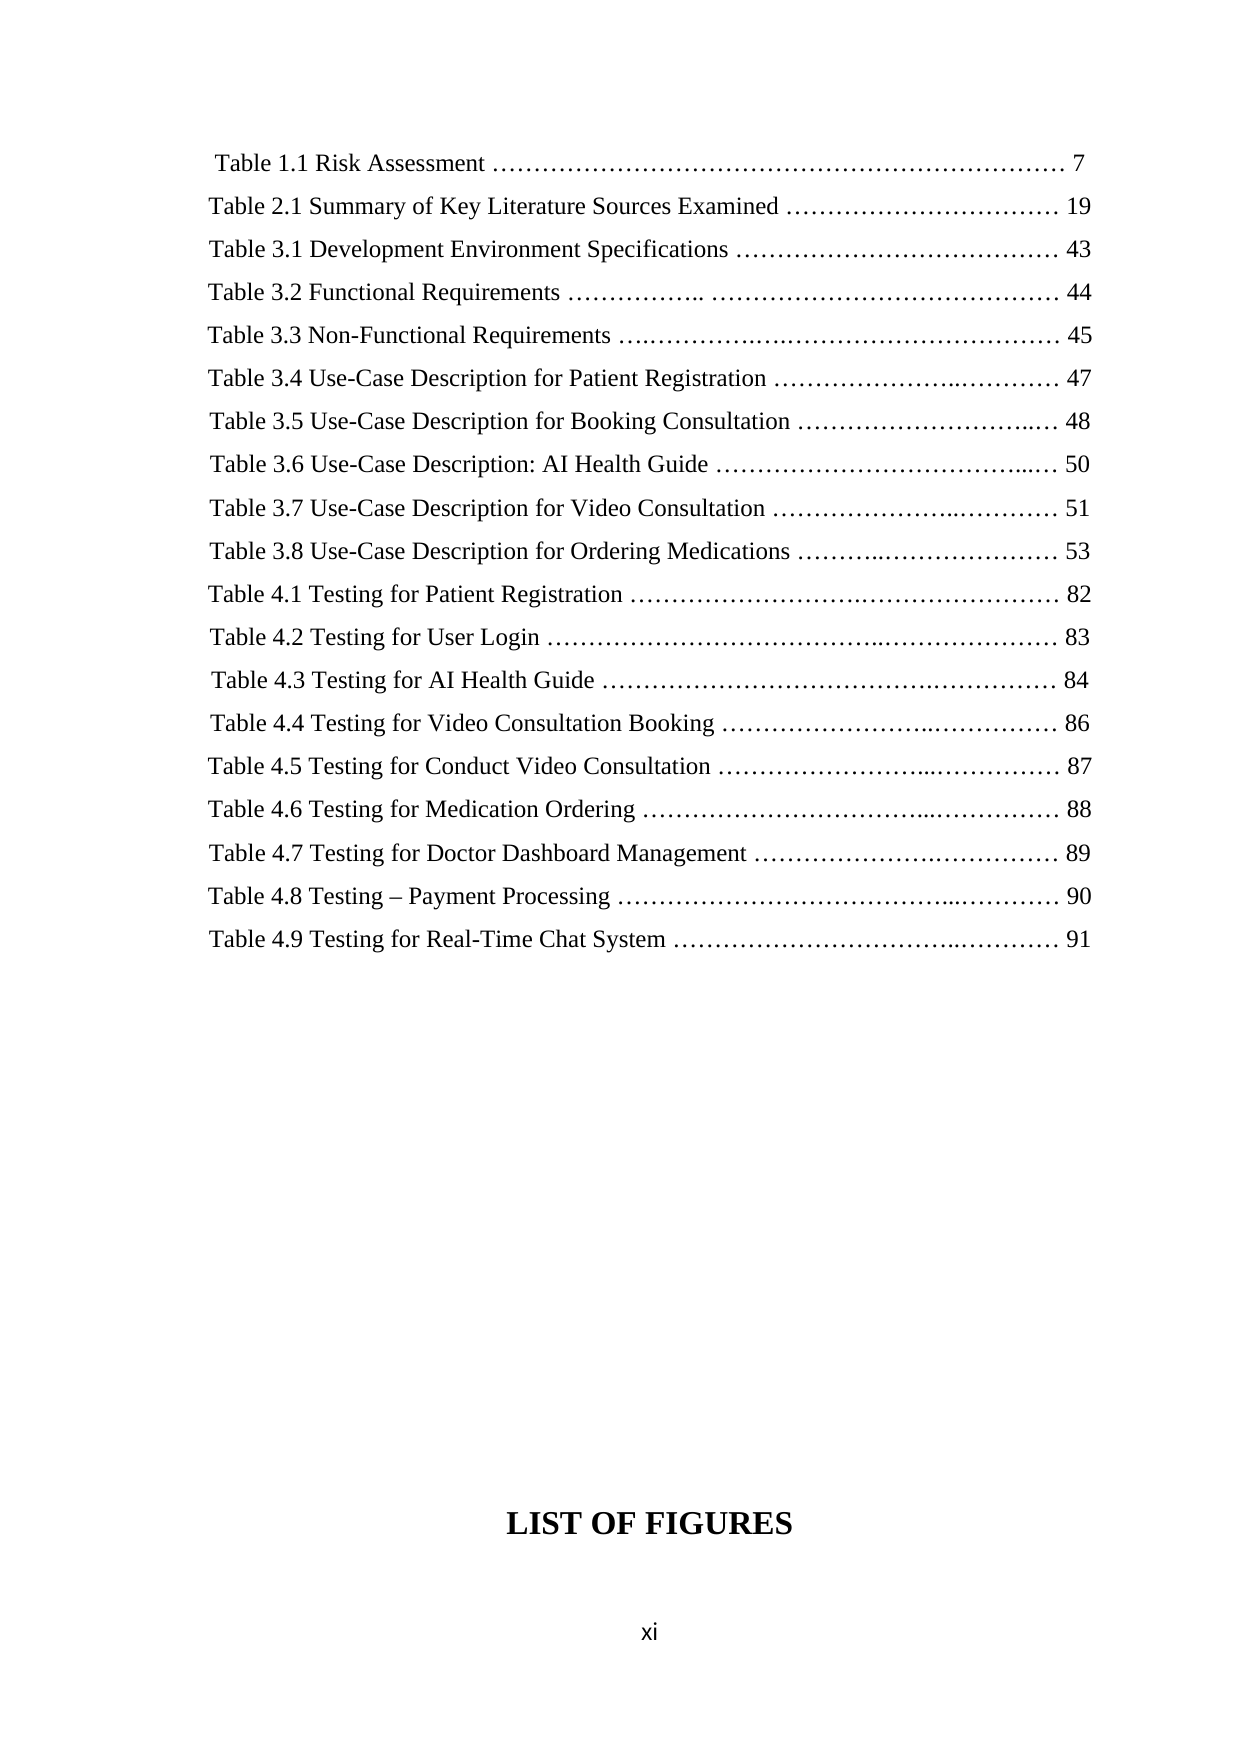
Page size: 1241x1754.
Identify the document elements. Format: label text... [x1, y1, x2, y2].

text LIST OF FIGURES [207, 1503, 1092, 1541]
text Table 1.1 Risk Assessment …………………………………………………………… 7 Table 2.1 Summary of Key Literature Sources Examined …………………………… 19 Table 3.1 Development Environment Specifications ………………………………… 43 Table 3.2 Functional Requirements …………….. …………………………………… 44 Table 3.3 Non-Functional Requirements ….………….….…………………………… 45 Table 3.4 Use-Case Description for Patient Registration …………………..………… 47 Table 3.5 Use-Case Description for Booking Consultation ………………………..… 48 Table 3.6 Use-Case Description: AI Health Guide ………………………………...… 50 Table 3.7 Use-Case Description for Video Consultation …………………..………… 51 Table 3.8 Use-Case Description for Ordering Medications ………..………………… 53 Table 4.1 Testing for Patient Registration ……………………….…………………… 82 Table 4.2 Testing for User Login …………………………………..………………… 83 Table 4.3 Testing for AI Health Guide ………………………………….…………… 84 Table 4.4 Testing for Video Consultation Booking ……………………..…………… 86 Table 4.5 Testing for Conduct Video Consultation ……………………...…………… 87 Table 4.6 Testing for Medication Ordering ……………………………...…………… 88 Table 4.7 Testing for Doctor Dashboard Management ………………….…………… 89 Table 4.8 Testing – Payment Processing …………………………………...………… 90 Table 4.9 Testing for Real-Time Chat System ……………………………..………… 91 [207, 148, 1092, 953]
